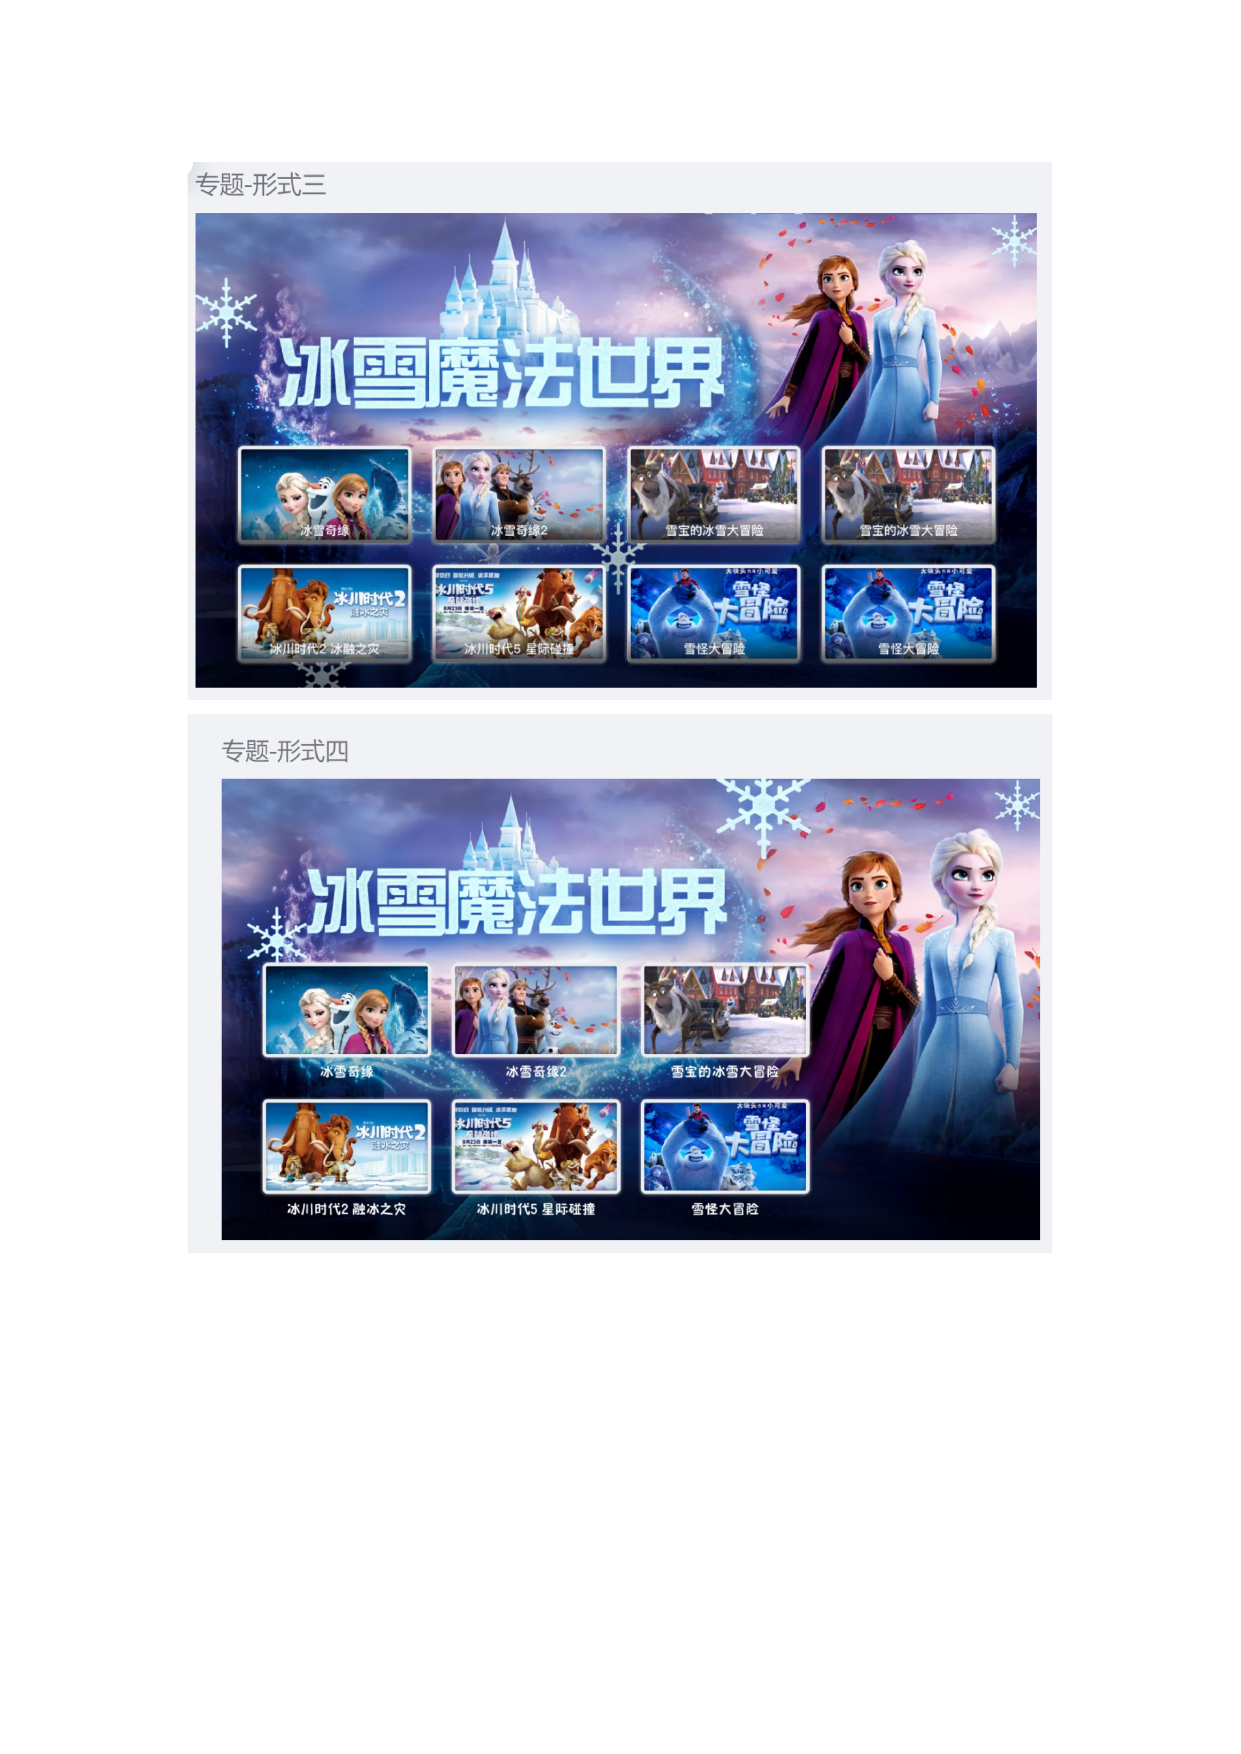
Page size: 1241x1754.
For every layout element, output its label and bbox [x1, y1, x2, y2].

picture [187, 162, 1052, 700]
picture [187, 714, 1053, 1253]
